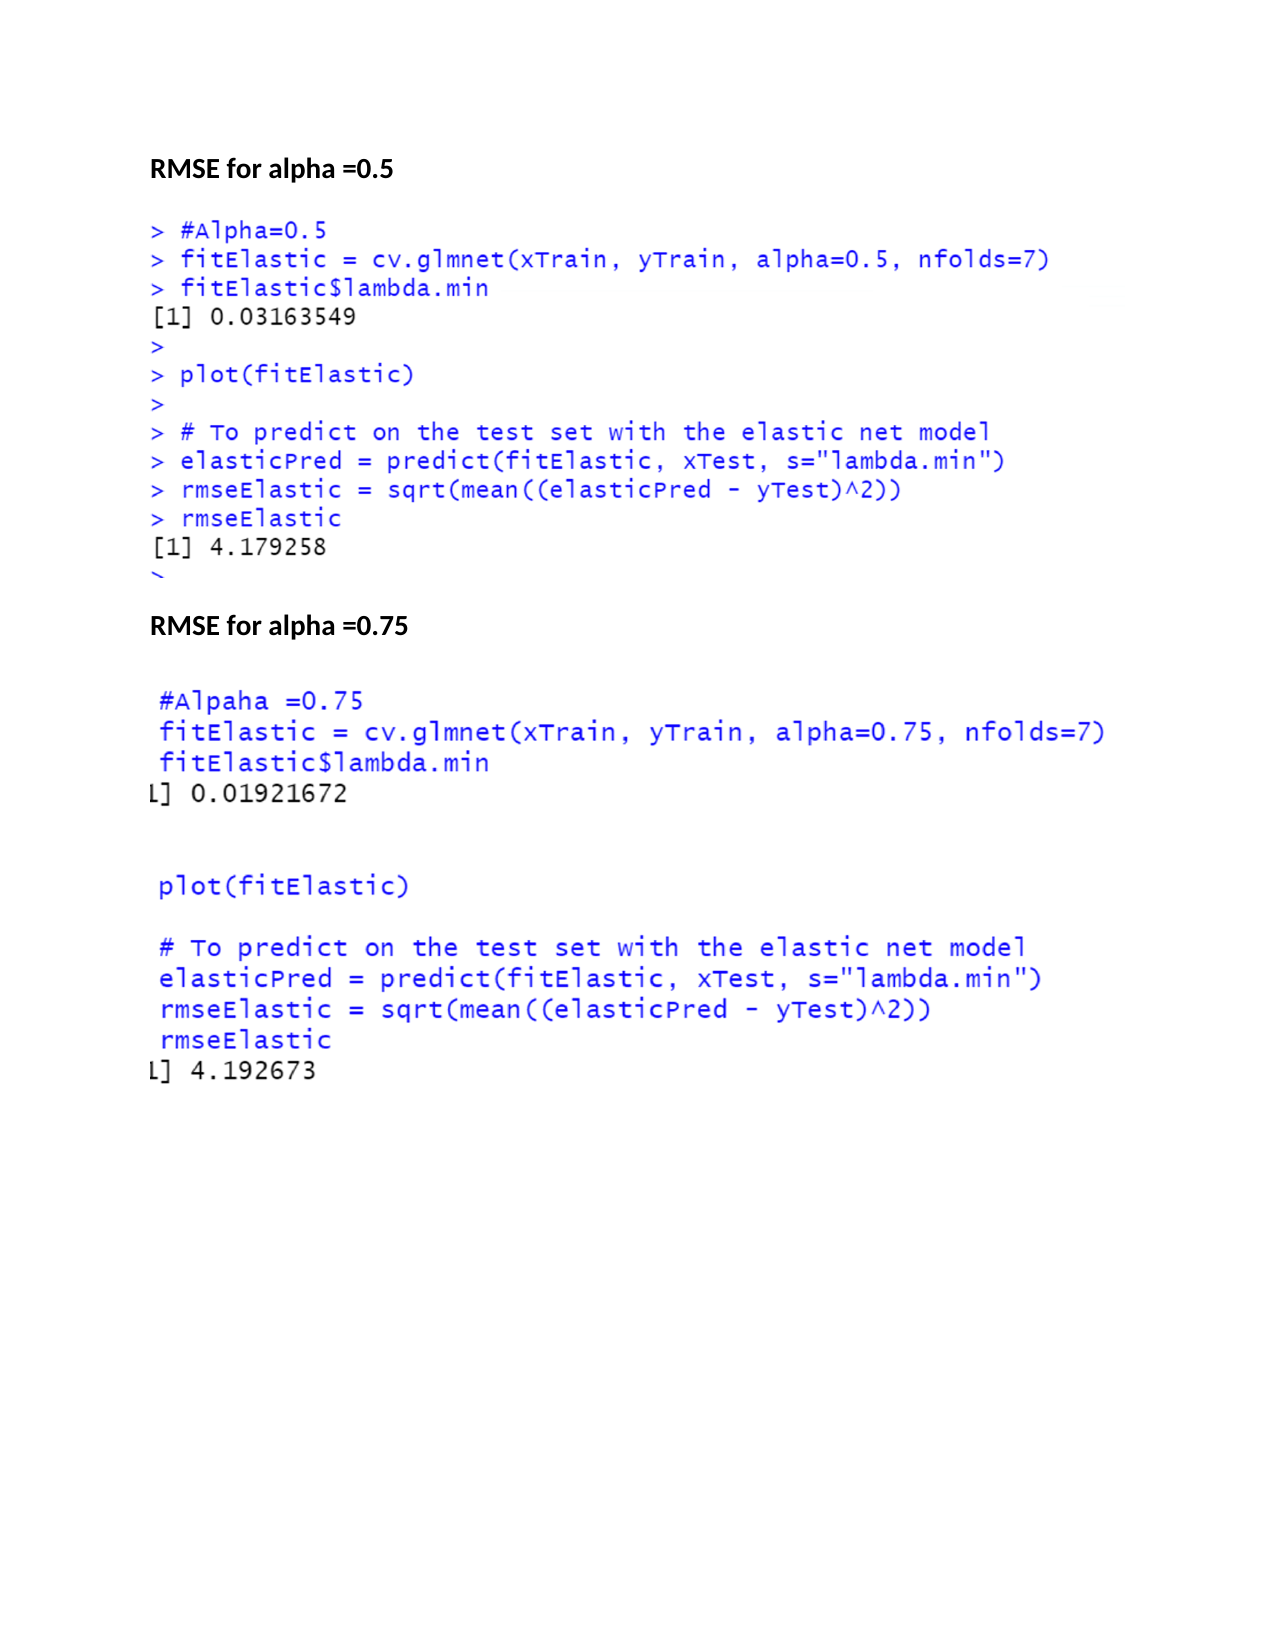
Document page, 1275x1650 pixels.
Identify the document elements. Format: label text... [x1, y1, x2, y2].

picture [150, 671, 1125, 1094]
text RMSE for alpha =0.5 [150, 150, 1125, 186]
picture [150, 214, 1125, 578]
text RMSE for alpha =0.75 [150, 607, 1125, 642]
